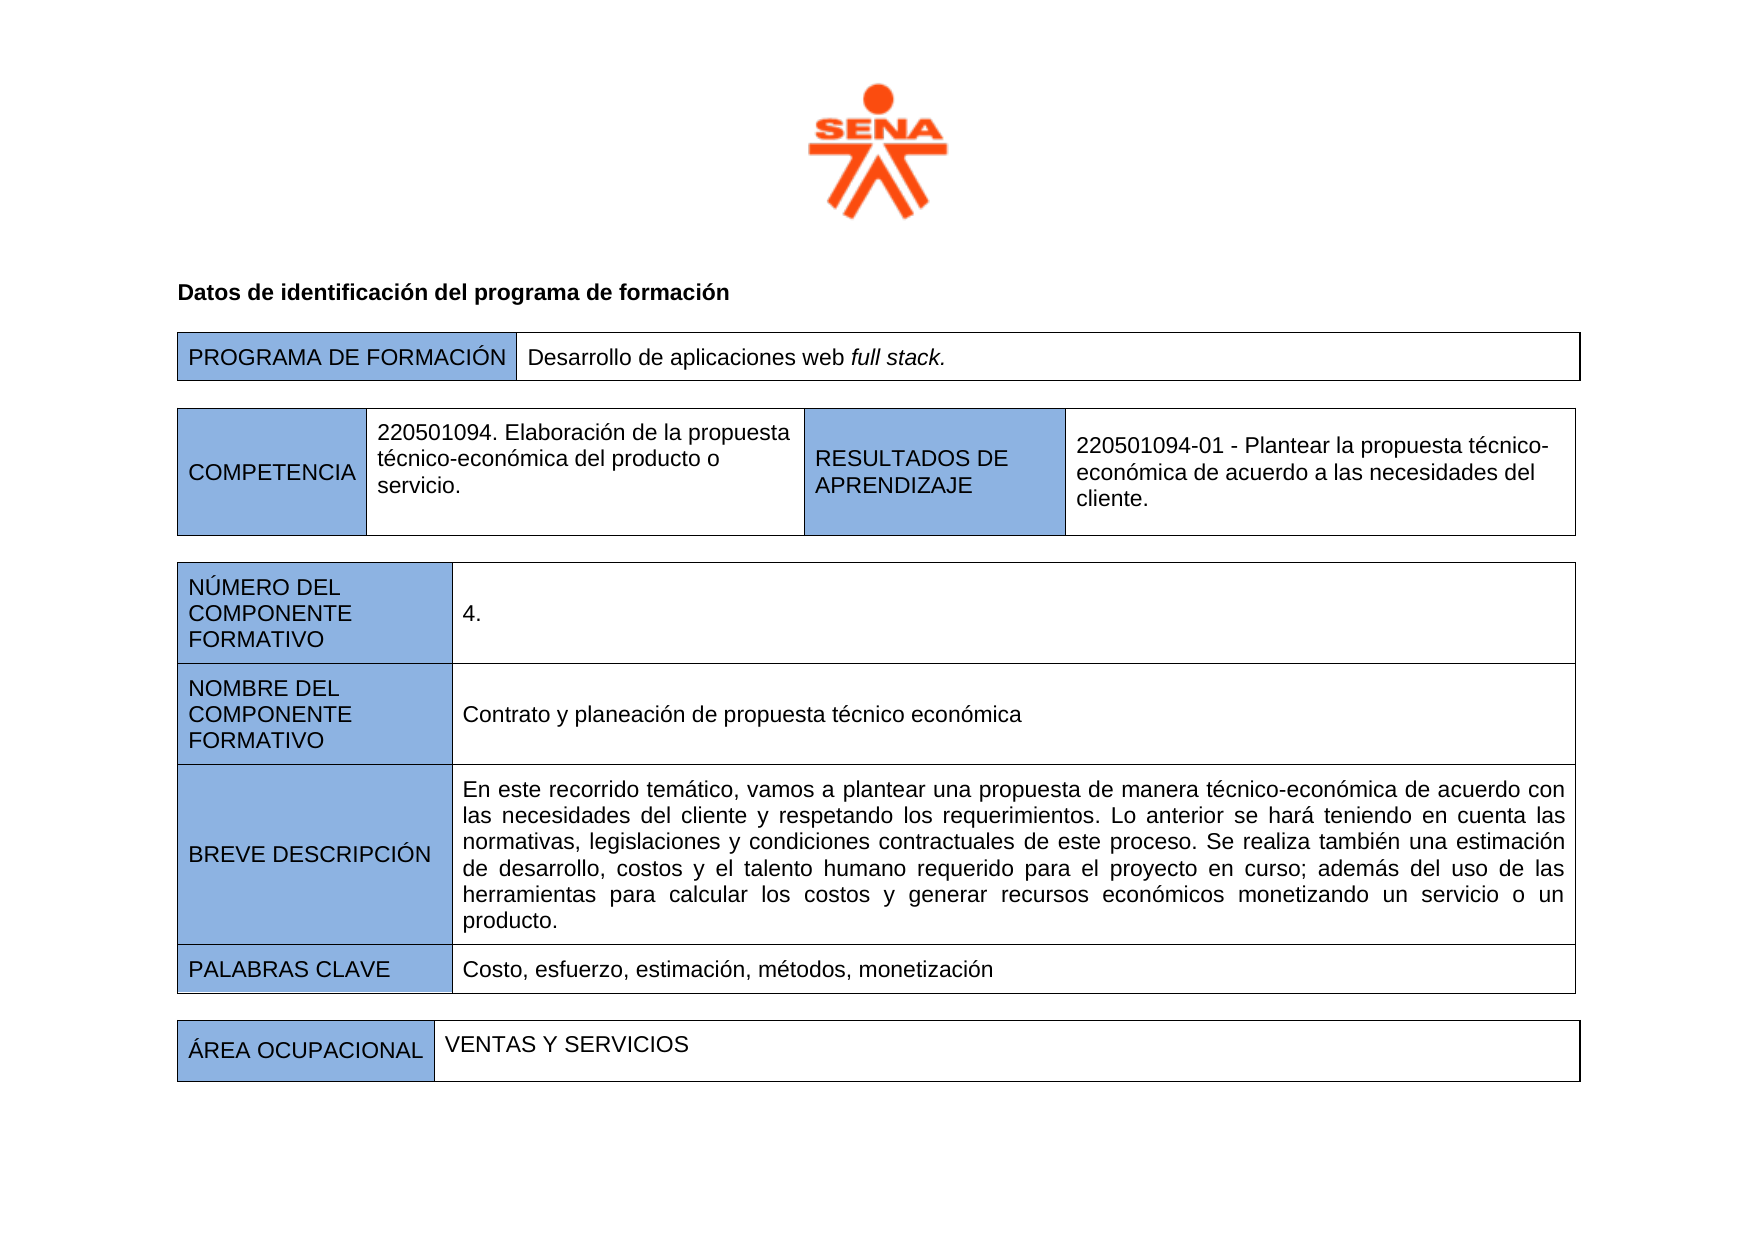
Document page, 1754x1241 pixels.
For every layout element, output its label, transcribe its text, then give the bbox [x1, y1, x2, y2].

table_header VENTAS Y SERVICIOS [435, 1021, 1579, 1081]
table_cell PALABRAS CLAVE [178, 945, 452, 992]
table_cell En este recorrido temático, vamos a plantear una propuesta de manera técnico-económica de acuerdo con las necesidades del cliente y respetando los requerimientos. Lo anterior se hará teniendo en cuenta las normativas, legislaciones y condiciones contractuales de este proceso. Se realiza también una estimación de desarrollo, costos y el talento humano requerido para el proyecto en curso; además del uso de las herramientas para calcular los costos y generar recursos económicos monetizando un servicio o un producto. [453, 765, 1575, 944]
table_cell Contrato y planeación de propuesta técnico económica [453, 664, 1575, 764]
picture [796, 75, 958, 227]
table_cell Costo, esfuerzo, estimación, métodos, monetización [453, 945, 1575, 992]
table_header 4. [453, 563, 1575, 663]
table_header Desarrollo de aplicaciones web full stack. [517, 333, 1579, 380]
table_header PROGRAMA DE FORMACIÓN [178, 333, 516, 380]
table_header COMPETENCIA [178, 409, 366, 535]
table_header RESULTADOS DE APRENDIZAJE [805, 409, 1065, 535]
table_header ÁREA OCUPACIONAL [178, 1021, 434, 1081]
table_header NÚMERO DEL COMPONENTE FORMATIVO [178, 563, 452, 663]
table_cell NOMBRE DEL COMPONENTE FORMATIVO [178, 664, 452, 764]
text Datos de identificación del programa de formación [177, 279, 1577, 306]
table_cell BREVE DESCRIPCIÓN [178, 765, 452, 944]
table_header 220501094-01 - Plantear la propuesta técnico-económica de acuerdo a las necesidades del cliente. [1066, 409, 1575, 535]
table_header 220501094. Elaboración de la propuesta técnico-económica del producto o servicio. [367, 409, 804, 535]
